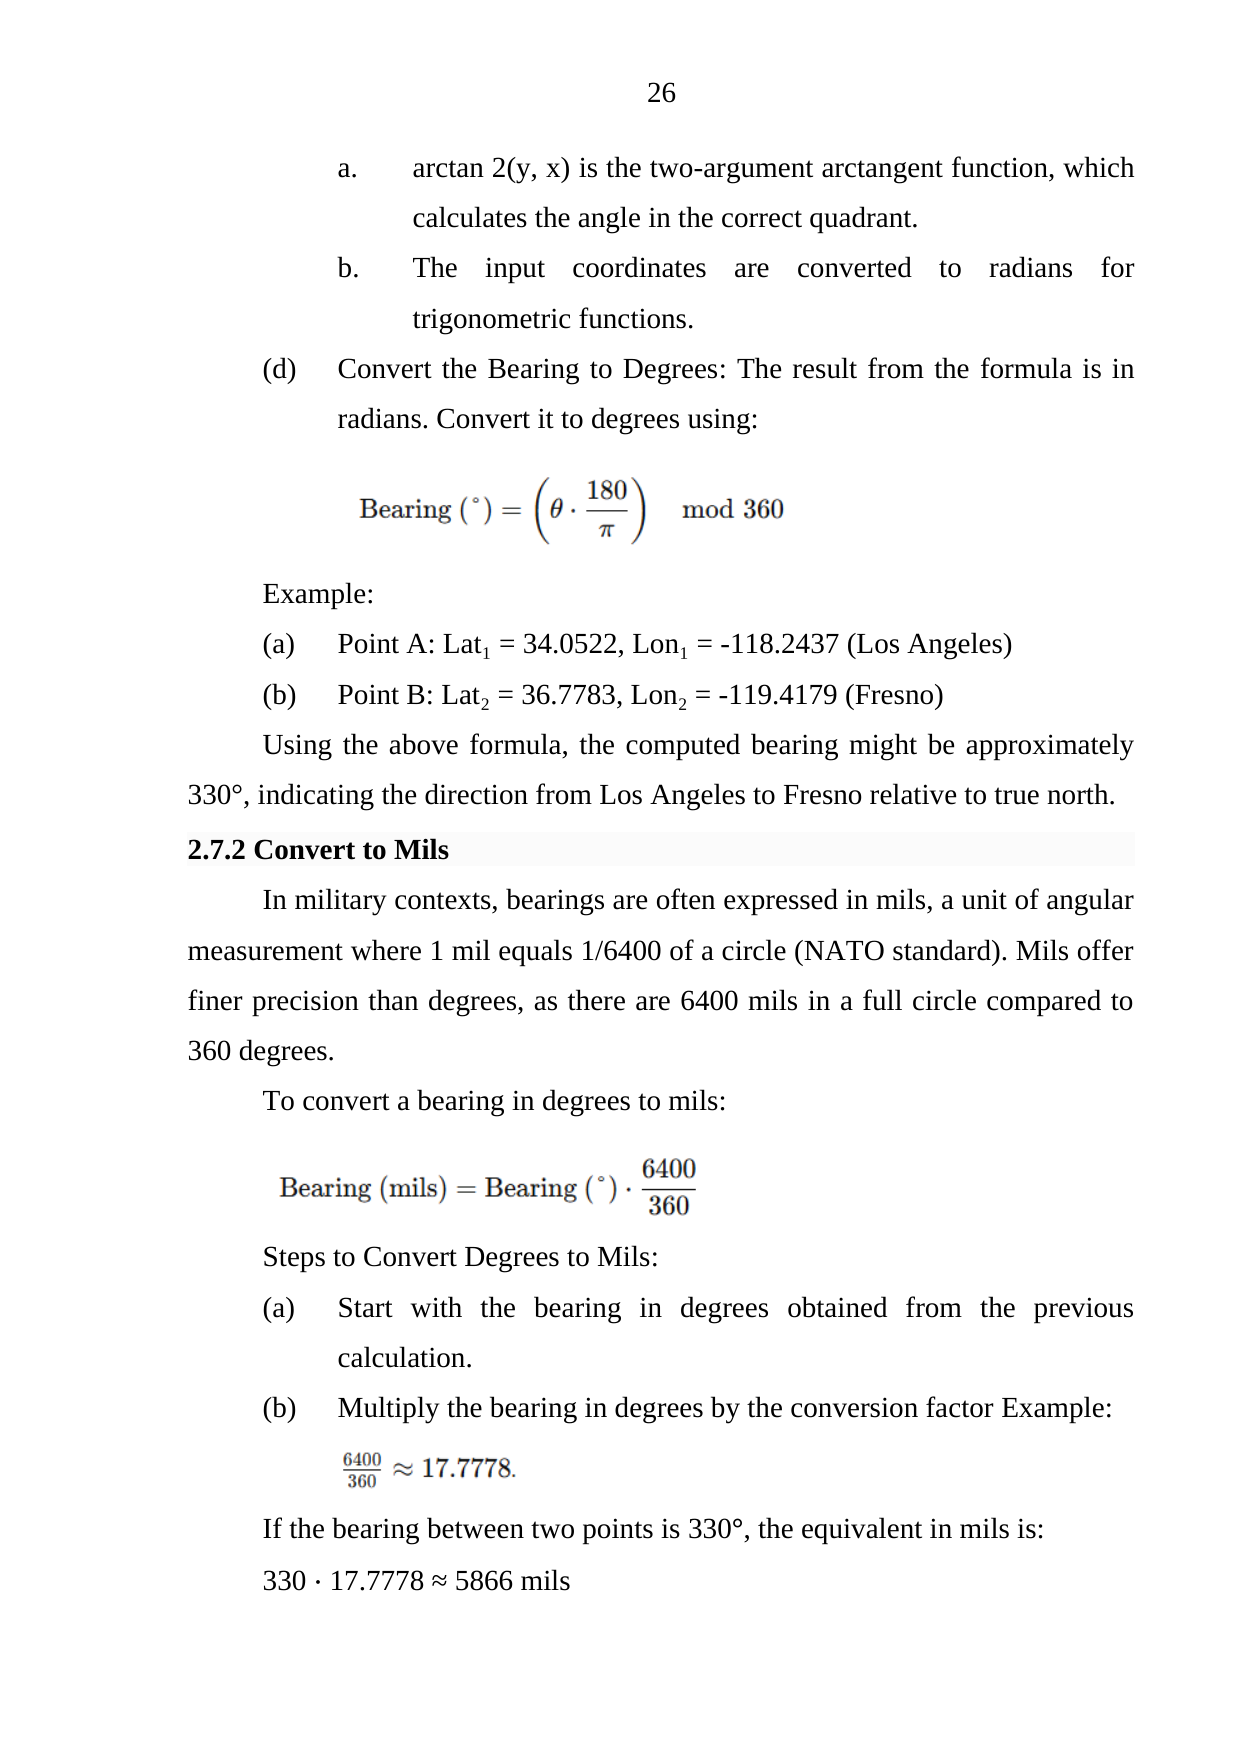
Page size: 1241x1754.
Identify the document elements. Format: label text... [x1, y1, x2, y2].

text Using the above formula, the computed bearing might be approximately 330°, indicating the direction from Los Angeles to Fresno relative to true north. [187, 727, 1135, 811]
list Start with the bearing in degrees obtained from the previous calculation. [262, 1290, 1135, 1374]
list Point A: Lat₁ = 34.0522, Lon₁ = -118.2437 (Los Angeles) [262, 627, 1135, 660]
text Steps to Convert Degrees to Mils: [187, 1239, 1135, 1273]
text If the bearing between two points is 330°, the equivalent in mils is: [187, 1511, 1135, 1545]
text In military contexts, bearings are often expressed in mils, a unit of angular measurement where 1 mil equals 1/6400 of a circle (NATO standard). Mils offer finer precision than degrees, as there are 6400 mils in a full circle compared to 360 degrees. [187, 882, 1135, 1067]
text Example: [187, 576, 1135, 610]
text 330 ⋅ 17.7778 ≈ 5866 mils [187, 1562, 1135, 1597]
list arctan 2(y, x) is the two-argument arctangent function, which calculates the angle in the correct quadrant. [337, 150, 1135, 234]
list The input coordinates are converted to radians for trigonometric functions. [337, 251, 1135, 334]
subtitle 2.7.2 Convert to Mils [187, 832, 1135, 866]
text To convert a bearing in degrees to mils: [187, 1083, 1135, 1117]
list Convert the Bearing to Degrees: The result from the formula is in radians. Convert it to degrees using: [262, 351, 1135, 435]
list Point B: Lat₂ = 36.7783, Lon₂ = -119.4179 (Fresno) [262, 677, 1135, 710]
list Multiply the bearing in degrees by the conversion factor Example: [262, 1390, 1135, 1424]
